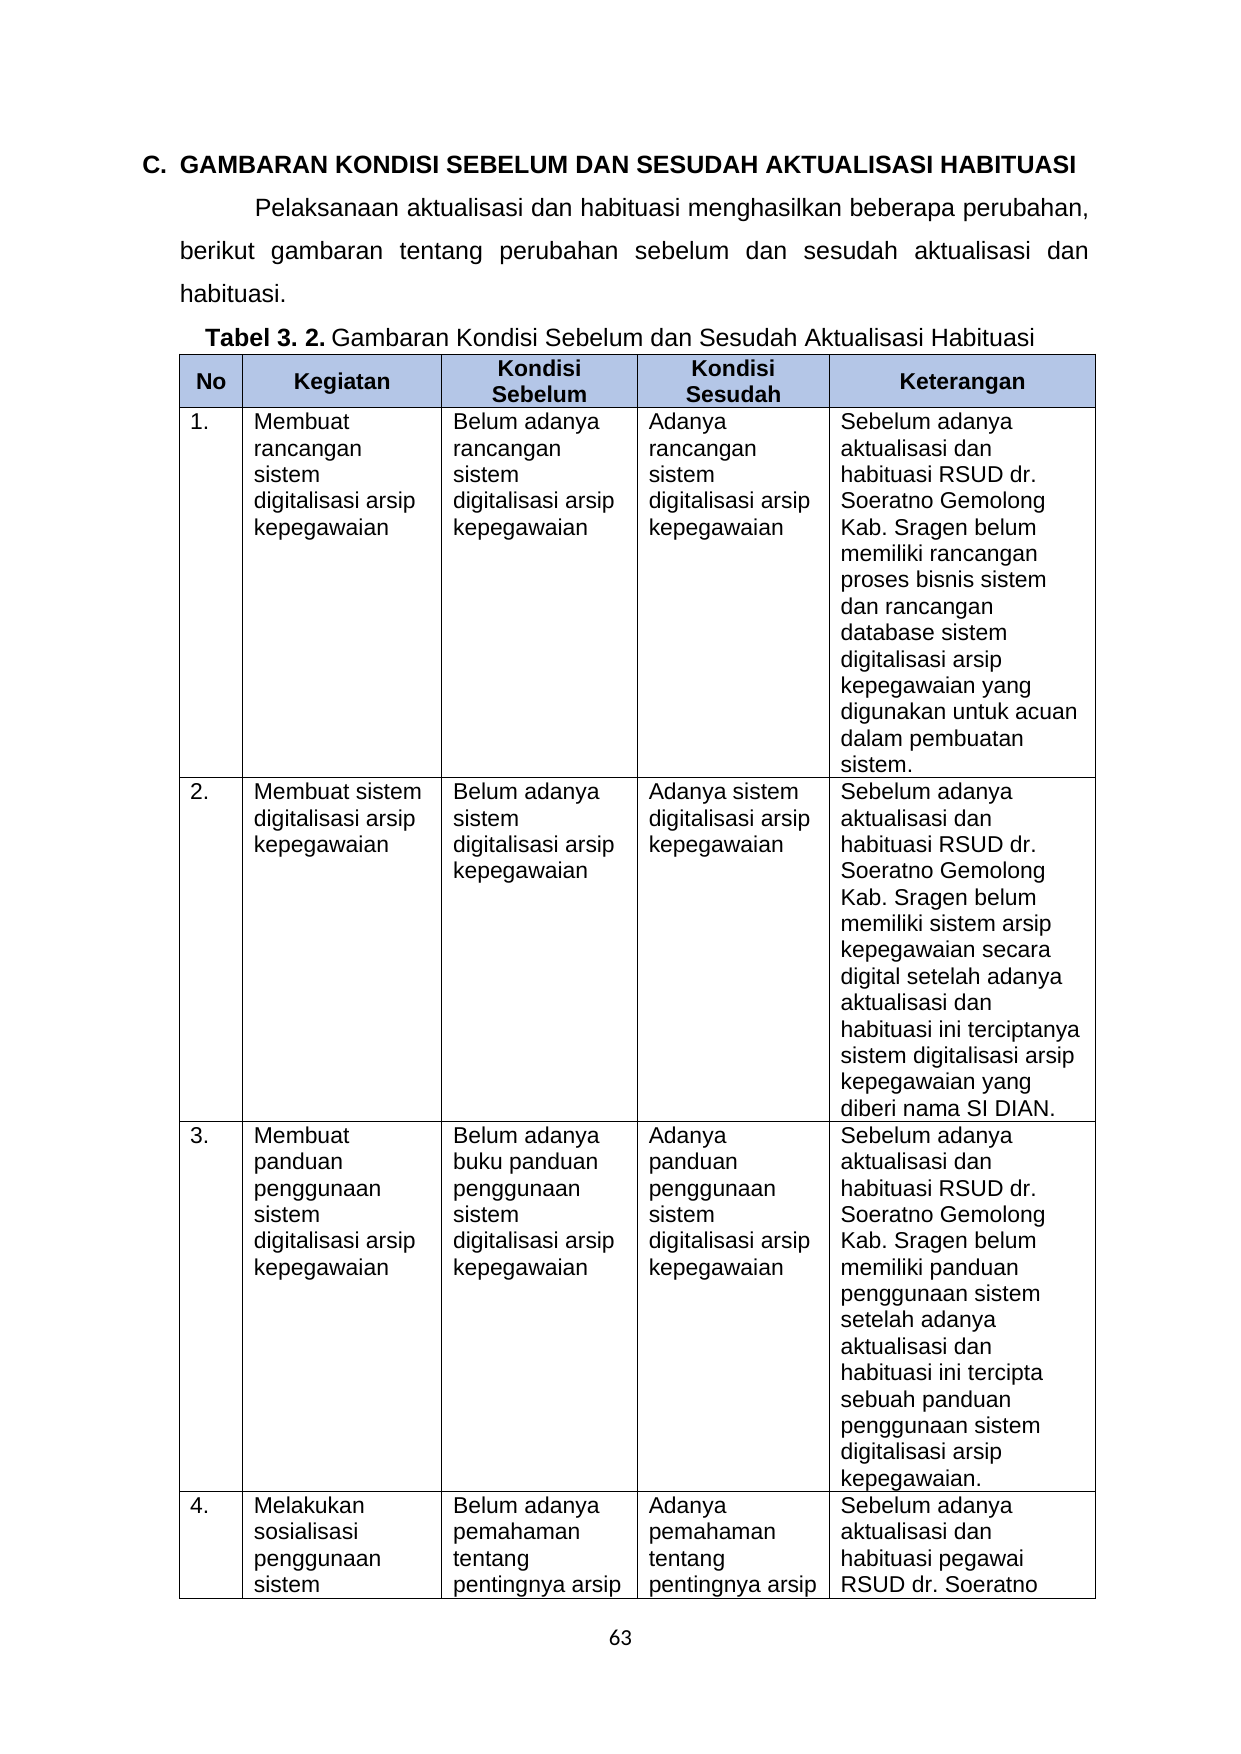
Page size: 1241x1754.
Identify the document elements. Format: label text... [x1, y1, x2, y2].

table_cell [830, 1492, 1095, 1597]
table_header No [180, 355, 242, 407]
table_header Kegiatan [243, 355, 441, 407]
table_cell Belum adanya rancangan sistem digitalisasi arsip kepegawaian [442, 408, 637, 777]
table_cell Adanya rancangan sistem digitalisasi arsip kepegawaian [638, 408, 829, 777]
table_header Kondisi Sebelum [442, 355, 637, 407]
table_header Keterangan [830, 355, 1095, 407]
table_cell Adanya panduan penggunaan sistem digitalisasi arsip kepegawaian [638, 1122, 829, 1491]
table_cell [243, 1492, 441, 1597]
table_cell Belum adanya buku panduan penggunaan sistem digitalisasi arsip kepegawaian [442, 1122, 637, 1491]
table_header Kondisi Sesudah [638, 355, 829, 407]
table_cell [638, 1492, 829, 1597]
text Pelaksanaan aktualisasi dan habituasi menghasilkan beberapa perubahan, berikut gambaran tentang perubahan sebelum dan sesudah aktualisasi dan habituasi. [179, 193, 1090, 308]
table_cell Adanya sistem digitalisasi arsip kepegawaian [638, 778, 829, 1121]
table_cell [180, 778, 242, 1121]
table_cell Membuat sistem digitalisasi arsip kepegawaian [243, 778, 441, 1121]
table_cell [180, 1122, 242, 1491]
table_cell [180, 1492, 242, 1597]
table_cell Membuat panduan penggunaan sistem digitalisasi arsip kepegawaian [243, 1122, 441, 1491]
text Tabel 3. 2. Gambaran Kondisi Sebelum dan Sesudah Aktualisasi Habituasi [150, 322, 1090, 351]
table_cell Membuat rancangan sistem digitalisasi arsip kepegawaian [243, 408, 441, 777]
table_cell Belum adanya sistem digitalisasi arsip kepegawaian [442, 778, 637, 1121]
table_cell Sebelum adanya aktualisasi dan habituasi RSUD dr. Soeratno Gemolong Kab. Sragen belum memiliki rancangan proses bisnis sistem dan rancangan database sistem digitalisasi arsip kepegawaian yang digunakan untuk acuan dalam pembuatan sistem. [830, 408, 1095, 777]
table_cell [442, 1492, 637, 1597]
table_cell Sebelum adanya aktualisasi dan habituasi RSUD dr. Soeratno Gemolong Kab. Sragen belum memiliki panduan penggunaan sistem setelah adanya aktualisasi dan habituasi ini tercipta sebuah panduan penggunaan sistem digitalisasi arsip kepegawaian. [830, 1122, 1095, 1491]
table_cell [180, 408, 242, 777]
table_cell Sebelum adanya aktualisasi dan habituasi RSUD dr. Soeratno Gemolong Kab. Sragen belum memiliki sistem arsip kepegawaian secara digital setelah adanya aktualisasi dan habituasi ini terciptanya sistem digitalisasi arsip kepegawaian yang diberi nama SI DIAN. [830, 778, 1095, 1121]
subtitle GAMBARAN KONDISI SEBELUM DAN SESUDAH AKTUALISASI HABITUASI [142, 150, 1090, 179]
